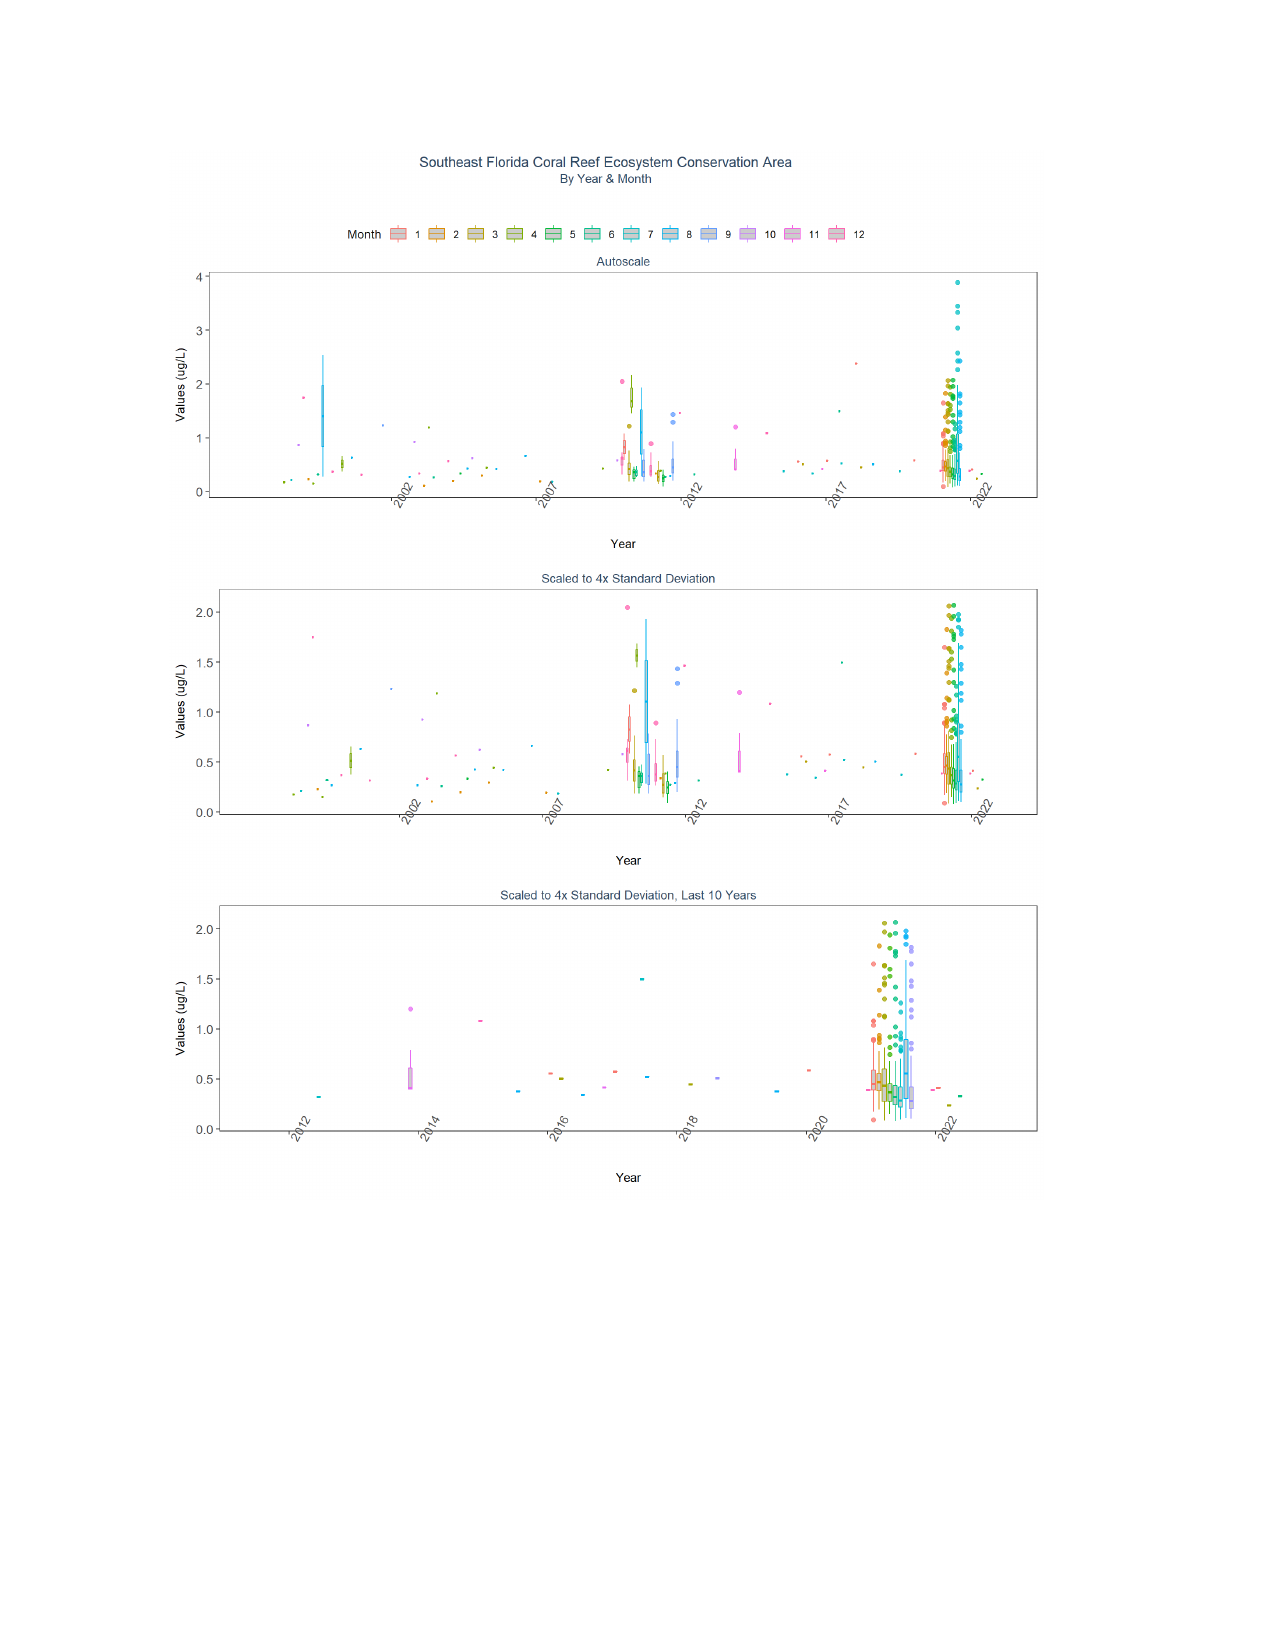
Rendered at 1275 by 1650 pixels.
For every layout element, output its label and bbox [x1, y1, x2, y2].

picture [168, 150, 1044, 1200]
